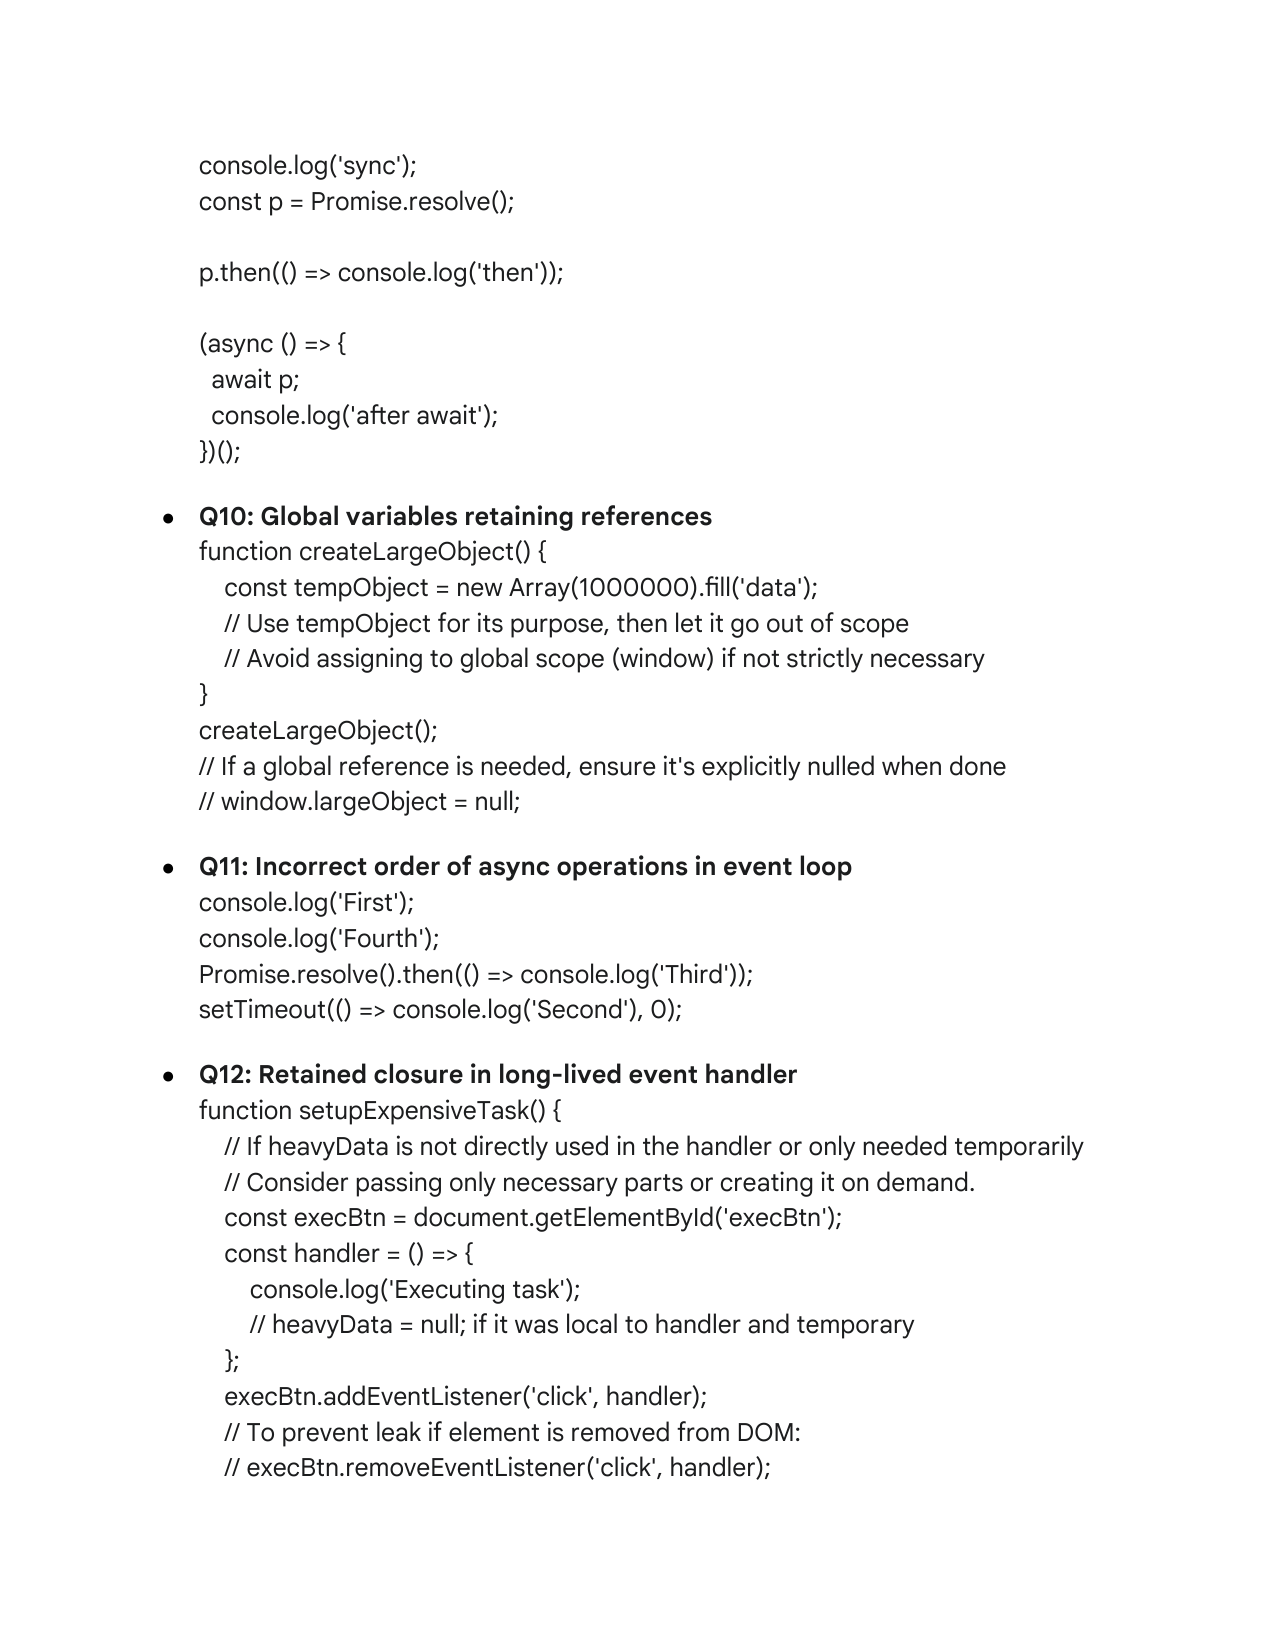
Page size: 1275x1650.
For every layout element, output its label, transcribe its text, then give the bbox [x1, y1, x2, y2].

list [161, 150, 1125, 497]
list Q11: Incorrect order of async operations in event loop console.log('First'); console.log('Fourth'); Promise.resolve().then(() => console.log('Third')); setTimeout(() => console.log('Second'), 0); [161, 852, 1125, 1056]
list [161, 1059, 1125, 1484]
list Q10: Global variables retaining references function createLargeObject() { const tempObject = new Array(1000000).fill('data'); // Use tempObject for its purpose, then let it go out of scope // Avoid assigning to global scope (window) if not strictly necessary } createLargeObject(); // If a global reference is needed, ensure it's explicitly nulled when done // window.largeObject = null; [161, 501, 1125, 848]
